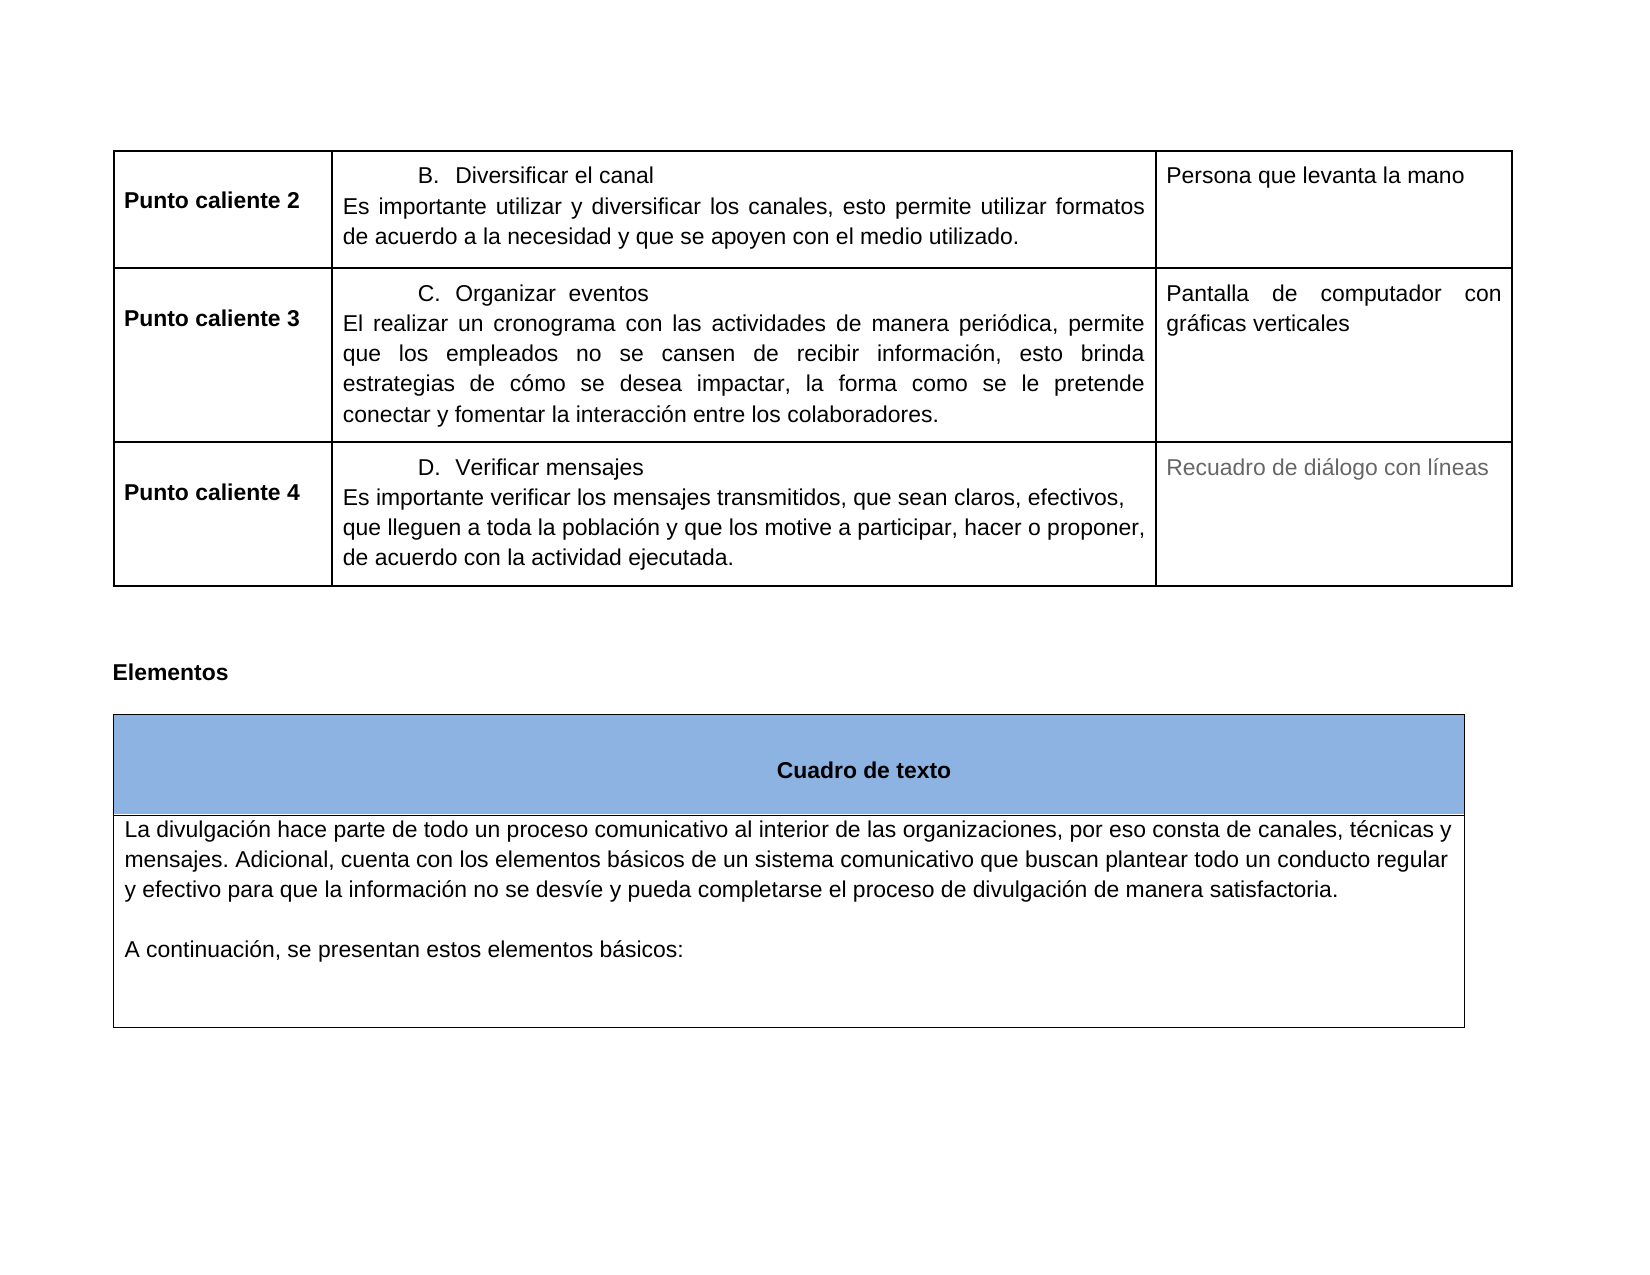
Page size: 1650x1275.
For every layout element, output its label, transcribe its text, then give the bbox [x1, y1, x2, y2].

text Elementos [112, 659, 1537, 685]
table_cell Pantalla de computador con gráficas verticales [1157, 269, 1511, 441]
table_cell Punto caliente 2 [115, 152, 331, 267]
table_cell Diversificar el canal Es importante utilizar y diversificar los canales, esto permite utilizar formatos de acuerdo a la necesidad y que se apoyen con el medio utilizado. [333, 152, 1155, 267]
table_cell Persona que levanta la mano [1157, 152, 1511, 267]
table_cell Recuadro de diálogo con líneas [1157, 443, 1511, 585]
table_cell Verificar mensajes Es importante verificar los mensajes transmitidos, que sean claros, efectivos, que lleguen a toda la población y que los motive a participar, hacer o proponer, de acuerdo con la actividad ejecutada. [333, 443, 1155, 585]
table_cell La divulgación hace parte de todo un proceso comunicativo al interior de las organizaciones, por eso consta de canales, técnicas y mensajes. Adicional, cuenta con los elementos básicos de un sistema comunicativo que buscan plantear todo un conducto regular y efectivo para que la información no se desvíe y pueda completarse el proceso de divulgación de manera satisfactoria. A continuación, se presentan estos elementos básicos: [114, 816, 1464, 1027]
table_cell Punto caliente 3 [115, 269, 331, 441]
table_header Cuadro de texto [114, 715, 1464, 814]
table_cell Organizar eventos El realizar un cronograma con las actividades de manera periódica, permite que los empleados no se cansen de recibir información, esto brinda estrategias de cómo se desea impactar, la forma como se le pretende conectar y fomentar la interacción entre los colaboradores. [333, 269, 1155, 441]
table_cell Punto caliente 4 [115, 443, 331, 585]
